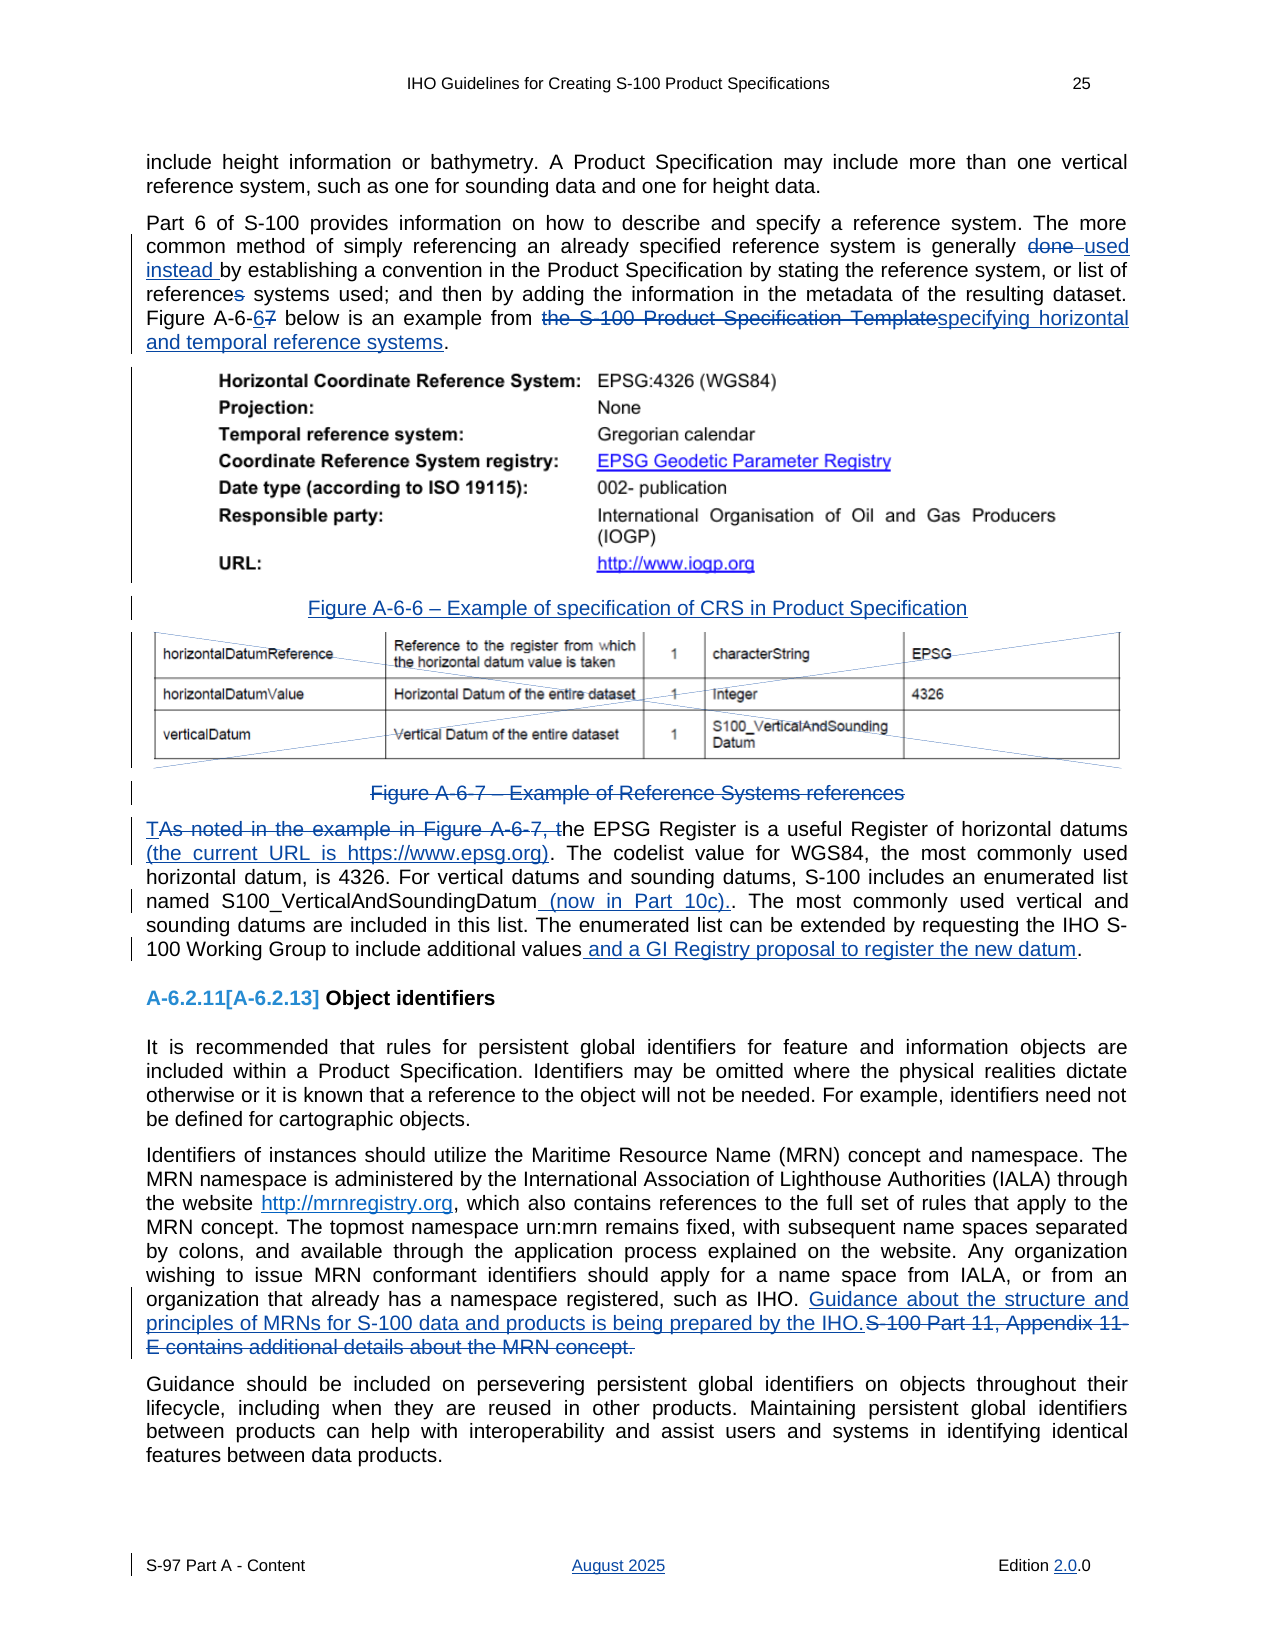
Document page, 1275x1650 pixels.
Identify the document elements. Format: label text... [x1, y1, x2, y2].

list Part 6 of S-100 provides information on how to describe and specify a reference system. The more common method of simply referencing an already specified reference system is generally by establishing a convention in the Product Specification by stating the reference system, or list of reference systems used; and then by adding the information in the metadata of the resulting dataset. Figure A-6- below is an example from . [146, 210, 1129, 354]
picture [645, 633, 1122, 768]
text It is recommended that rules for persistent global identifiers for feature and information objects are included within a Product Specification. Identifiers may be omitted where the physical realities dictate otherwise or it is known that a reference to the object will not be needed. For example, identifiers need not be defined for cartographic objects. [146, 1035, 1129, 1131]
picture [161, 632, 1114, 699]
list he EPSG Register is a useful Register of horizontal datums. The codelist value for WGS84, the most commonly used horizontal datum, is 4326. For vertical datums and sounding datums, S-100 includes an enumerated list named S100_VerticalAndSoundingDatum. The most commonly used vertical and sounding datums are included in this list. The enumerated list can be extended by requesting the IHO S-100 Working Group to include additional values. [146, 817, 1129, 961]
text Identifiers of instances should utilize the Maritime Resource Name (MRN) concept and namespace. The MRN namespace is administered by the International Association of Lighthouse Authorities (IALA) through the website http://mrnregistry.org, which also contains references to the full set of rules that apply to the MRN concept. The topmost namespace urn:mrn remains fixed, with subsequent name spaces separated by colons, and available through the application process explained on the website. Any organization wishing to issue MRN conformant identifiers should apply for a name space from IALA, or from an organization that already has a namespace registered, such as IHO. [146, 1143, 1129, 1359]
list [146, 150, 1129, 198]
subtitle Object identifiers [146, 986, 1129, 1010]
text Guidance should be included on persevering persistent global identifiers on objects throughout their lifecycle, including when they are reused in other products. Maintaining persistent global identifiers between products can help with interoperability and assist users and systems in identifying identical features between data products. [146, 1371, 1129, 1467]
picture [215, 366, 1060, 584]
picture [157, 701, 1118, 769]
picture [153, 633, 630, 768]
